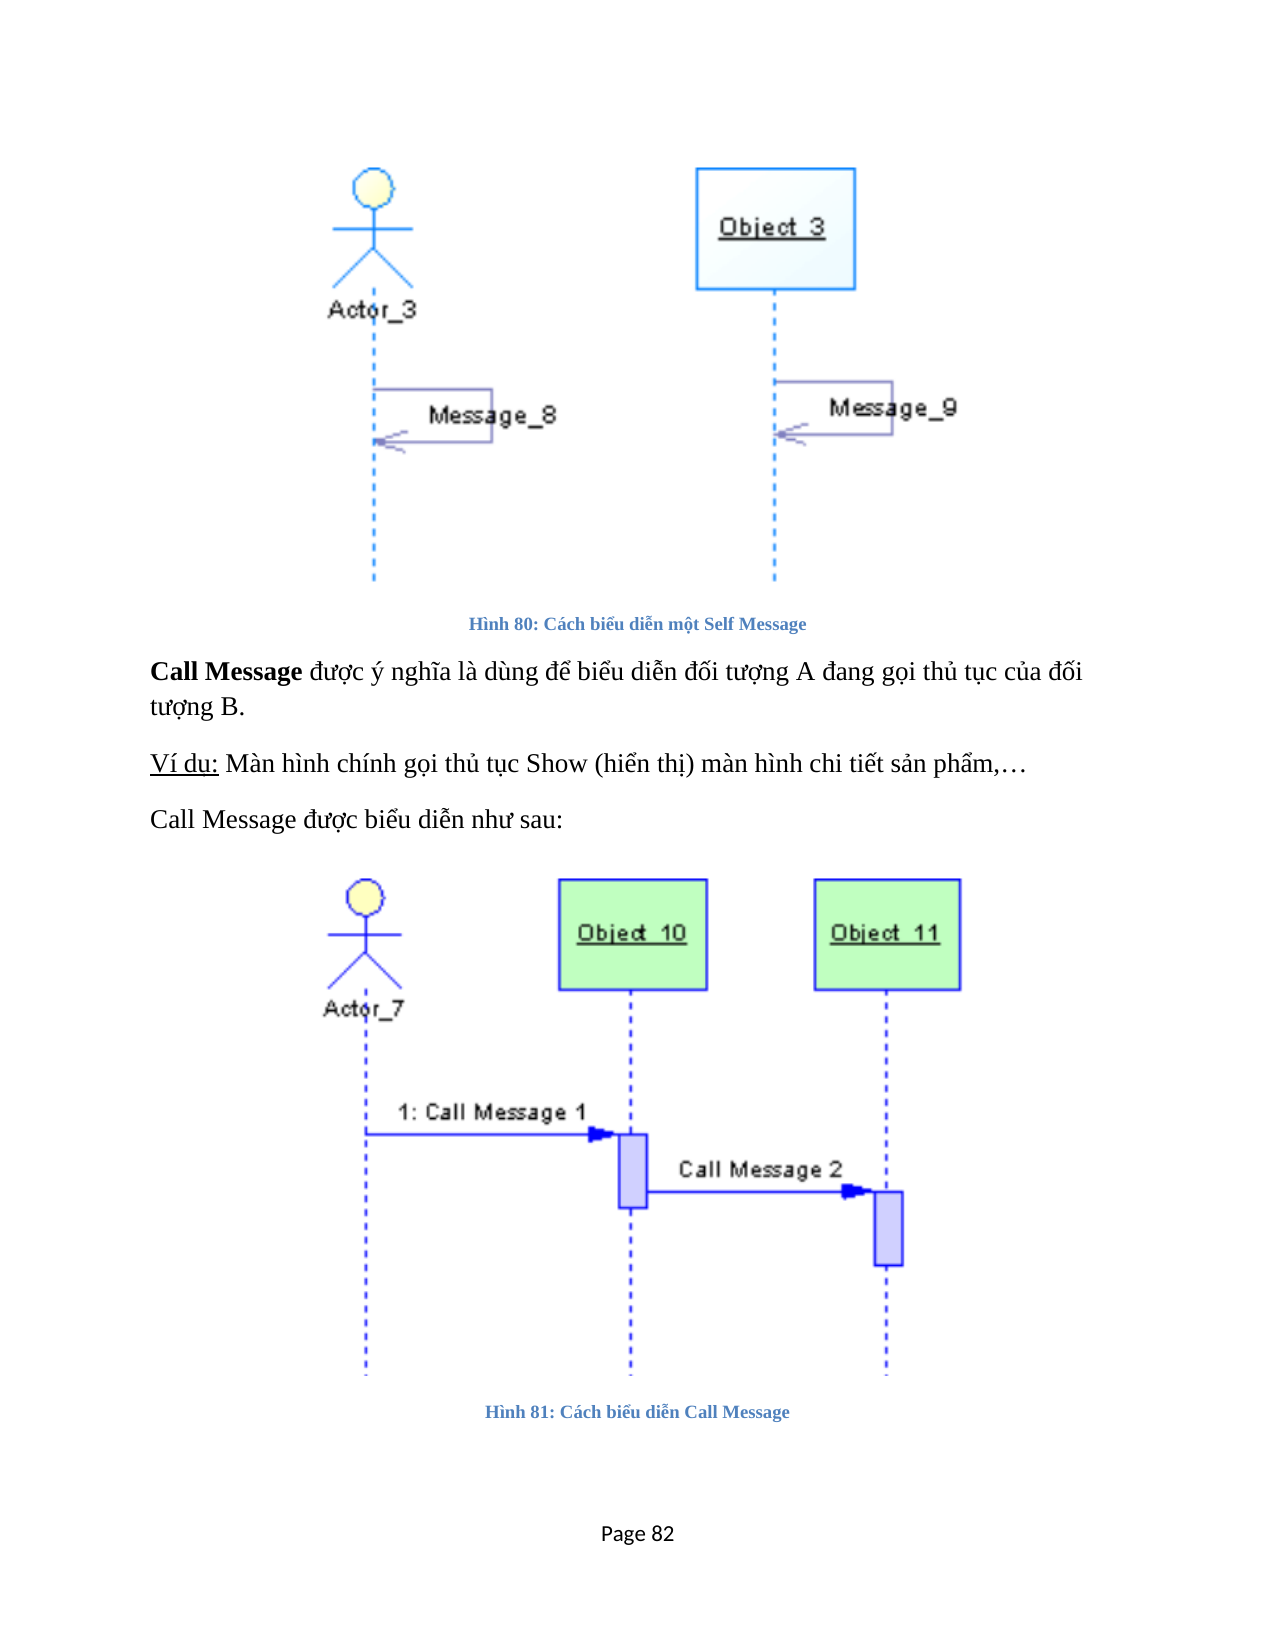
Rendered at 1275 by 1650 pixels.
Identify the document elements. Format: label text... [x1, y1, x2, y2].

text Call Message được ý nghĩa là dùng để biểu diễn đối tượng A đang gọi thủ tục của đối tượng B. [150, 655, 1125, 722]
picture [294, 860, 981, 1376]
text Ví dụ: Màn hình chính gọi thủ tục Show (hiển thị) màn hình chi tiết sản phẩm,… [150, 747, 1125, 778]
text Hình 81: Cách biểu diễn Call Message [150, 1401, 1125, 1422]
picture [298, 150, 977, 588]
text Call Message được biểu diễn như sau: [150, 804, 1125, 835]
text Hình 80: Cách biểu diễn một Self Message [150, 612, 1125, 634]
